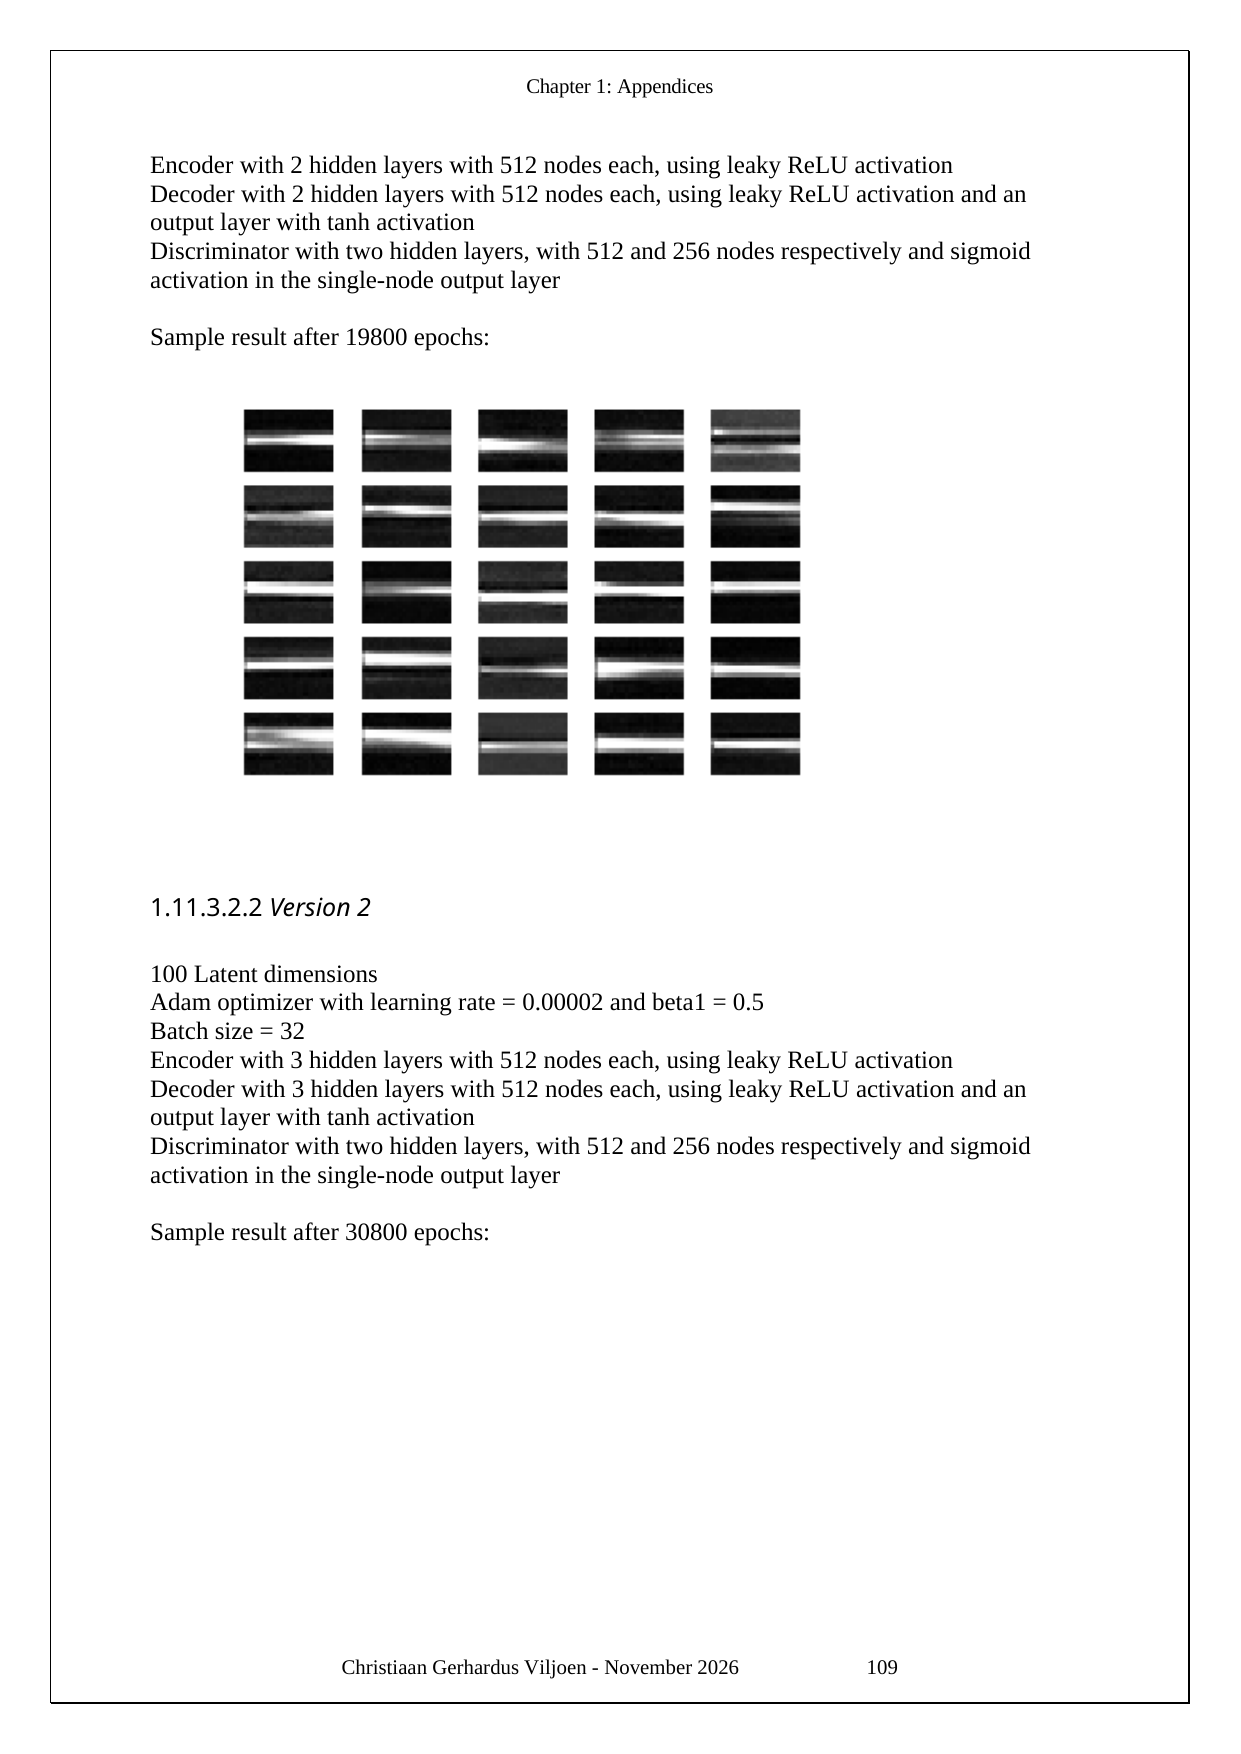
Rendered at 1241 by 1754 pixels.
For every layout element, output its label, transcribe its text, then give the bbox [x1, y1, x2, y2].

text Encoder with 2 hidden layers with 512 nodes each, using leaky ReLU activation [150, 150, 1089, 179]
text Discriminator with two hidden layers, with 512 and 256 nodes respectively and sigmoid activation in the single-node output layer [150, 1131, 1089, 1189]
text Discriminator with two hidden layers, with 512 and 256 nodes respectively and sigmoid activation in the single-node output layer [150, 236, 1089, 294]
text Decoder with 3 hidden layers with 512 nodes each, using leaky ReLU activation and an output layer with tanh activation [150, 1074, 1089, 1131]
subtitle Version 2 [150, 890, 1089, 924]
text Batch size = 32 [150, 1016, 1089, 1045]
text Encoder with 3 hidden layers with 512 nodes each, using leaky ReLU activation [150, 1045, 1089, 1074]
text Decoder with 2 hidden layers with 512 nodes each, using leaky ReLU activation and an output layer with tanh activation [150, 179, 1089, 236]
text Sample result after 19800 epochs: [150, 322, 1089, 351]
text Adam optimizer with learning rate = 0.00002 and beta1 = 0.5 [150, 987, 1089, 1016]
picture [150, 351, 878, 836]
text Sample result after 30800 epochs: [150, 1217, 1089, 1246]
text 100 Latent dimensions [150, 959, 1089, 987]
